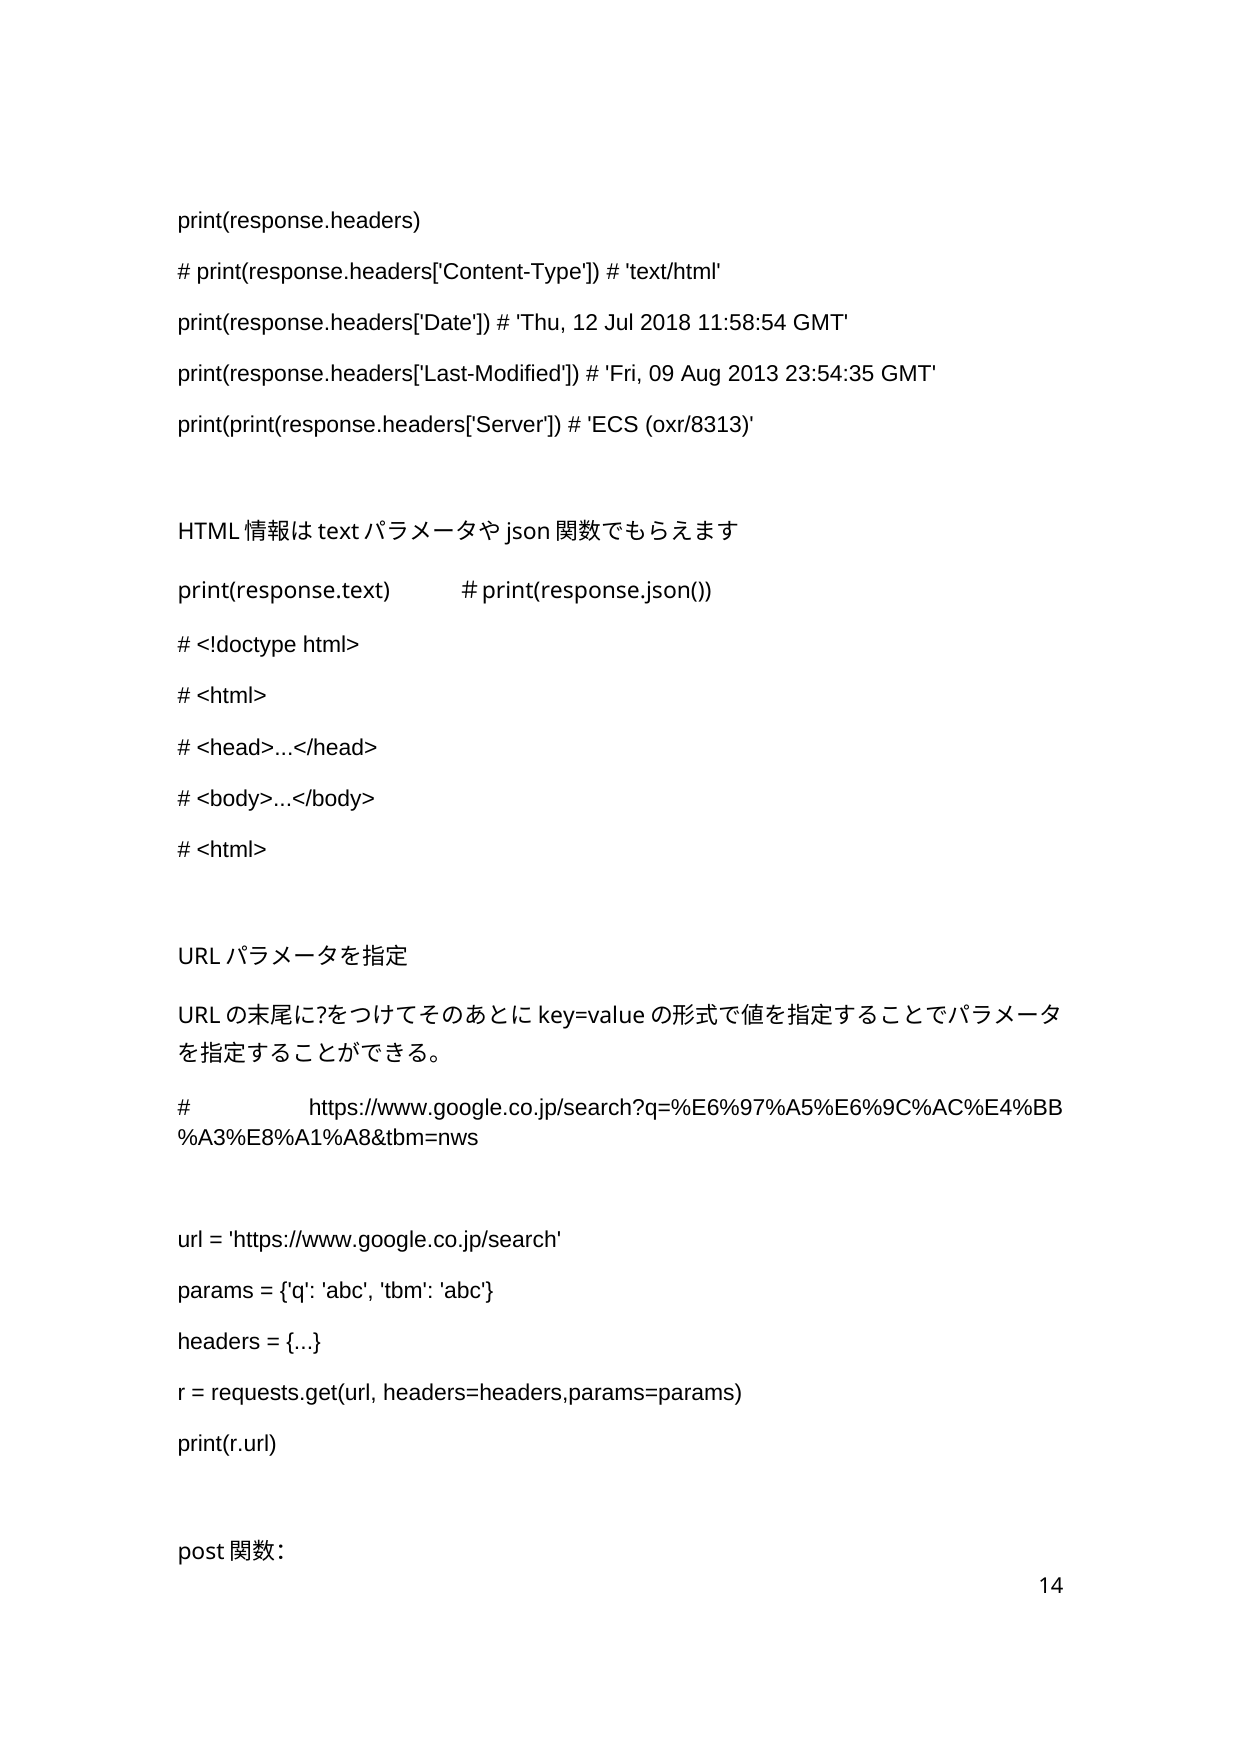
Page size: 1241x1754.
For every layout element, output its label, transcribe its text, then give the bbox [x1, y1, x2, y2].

text # <html> [177, 836, 1063, 862]
text print(response.headers) [177, 207, 1063, 233]
text # <head>...</head> [177, 733, 1063, 760]
text # <!doctype html> [177, 631, 1063, 658]
text print(response.headers['Date']) # 'Thu, 12 Jul 2018 11:58:54 GMT' [177, 309, 1063, 335]
text print(print(response.headers['Server']) # 'ECS (oxr/8313)' [177, 411, 1063, 437]
text # print(response.headers['Content-Type']) # 'text/html' [177, 258, 1063, 284]
text headers = {...} [177, 1328, 1063, 1355]
text # <html> [177, 682, 1063, 709]
text # <body>...</body> [177, 784, 1063, 811]
text params = {'q': 'abc', 'tbm': 'abc'} [177, 1277, 1063, 1304]
text r = requests.get(url, headers=headers,params=params) [177, 1379, 1063, 1406]
text # https://www.google.co.jp/search?q=%E6%97%A5%E6%9C%AC%E4%BB%A3%E8%A1%A8&tbm=nws [177, 1094, 1063, 1151]
text print(r.url) [177, 1430, 1063, 1457]
text print(response.headers['Last-Modified']) # 'Fri, 09 Aug 2013 23:54:35 GMT' [177, 360, 1063, 386]
text url = 'https://www.google.co.jp/search' [177, 1226, 1063, 1253]
